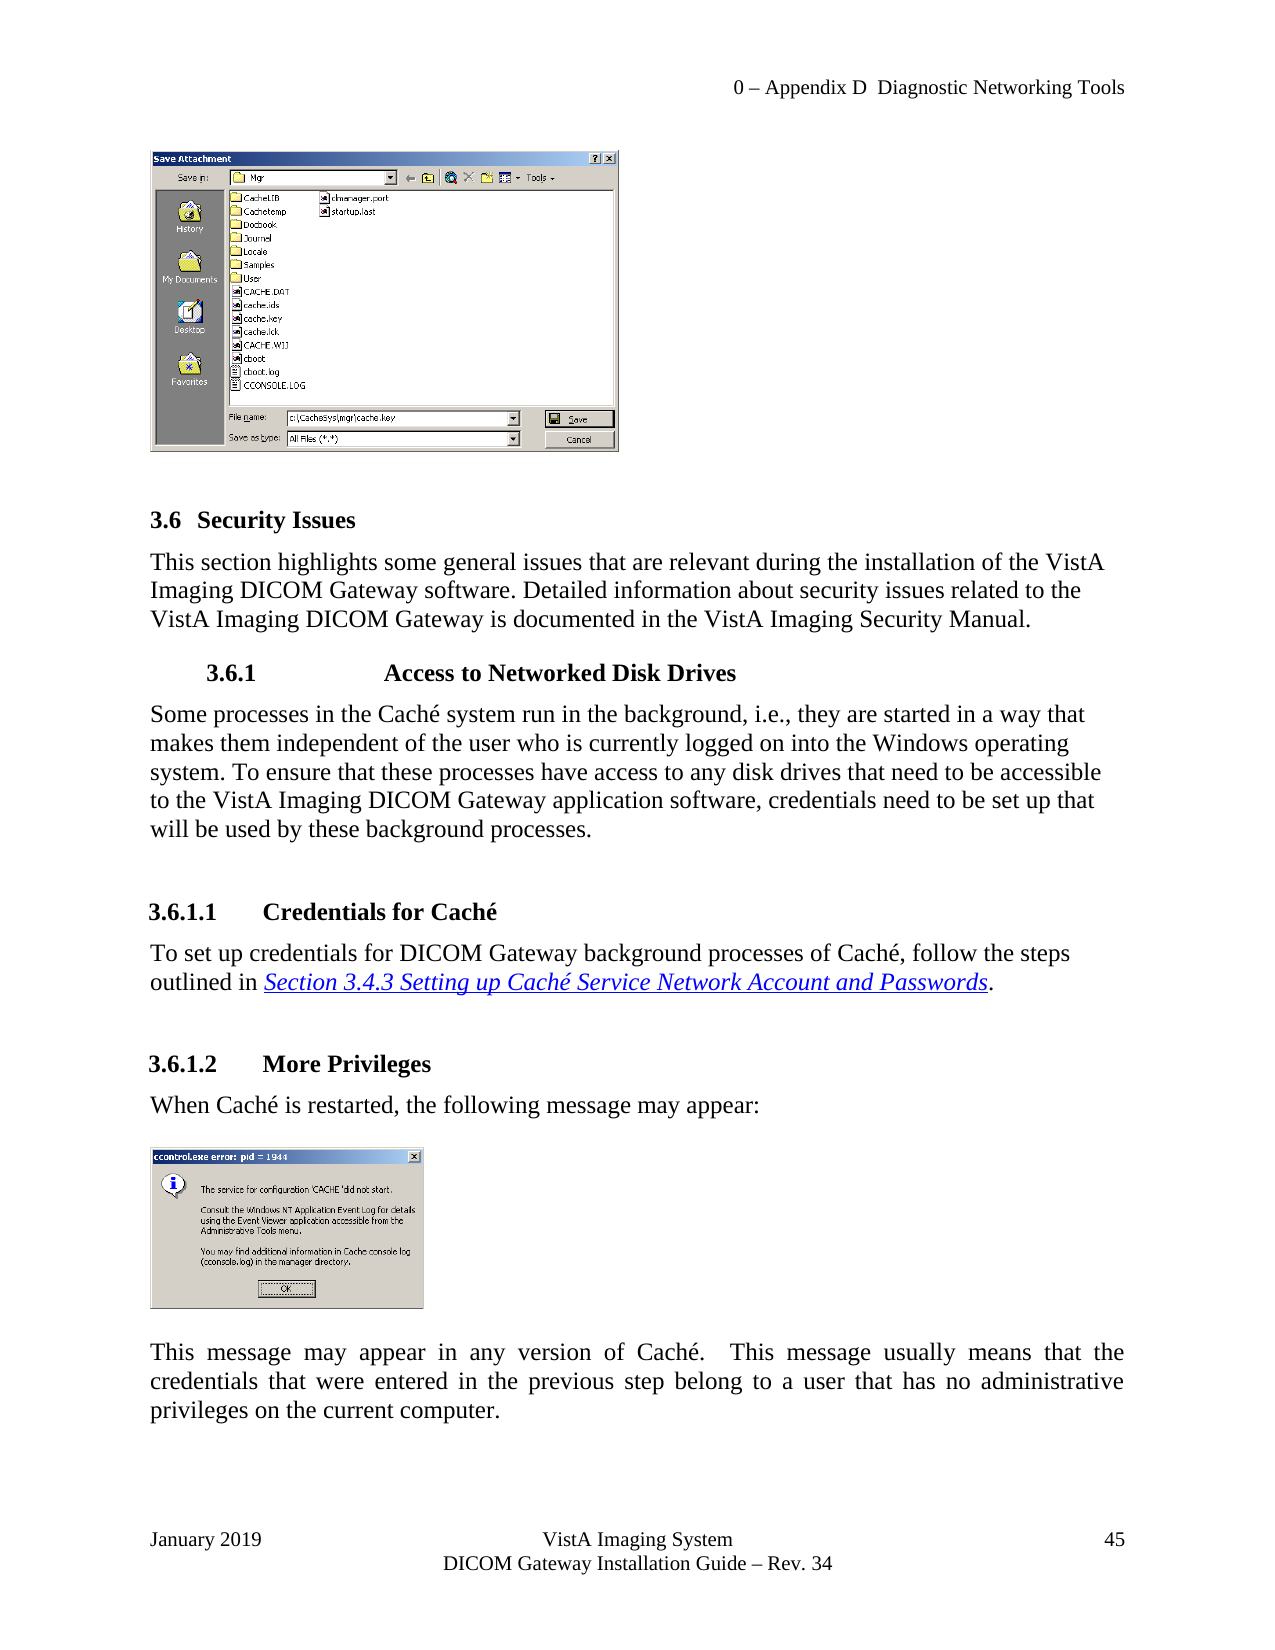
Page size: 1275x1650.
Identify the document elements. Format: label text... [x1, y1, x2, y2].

picture [150, 150, 619, 452]
text This section highlights some general issues that are relevant during the installation of the VistA Imaging DICOM Gateway software. Detailed information about security issues related to the VistA Imaging DICOM Gateway is documented in the VistA Imaging Security Manual. [150, 547, 1125, 633]
subtitle Credentials for Caché [148, 897, 1125, 925]
text To set up credentials for DICOM Gateway background processes of Caché, follow the steps outlined in Section 3.4.3 Setting up Caché Service Network Account and Passwords. [150, 938, 1125, 995]
subtitle Access to Networked Disk Drives [206, 658, 1125, 687]
subtitle More Privileges [148, 1049, 1125, 1078]
subtitle Security Issues [150, 505, 1125, 534]
text Some processes in the Caché system run in the background, i.e., they are started in a way that makes them independent of the user who is currently logged on into the Windows operating system. To ensure that these processes have access to any disk drives that need to be accessible to the VistA Imaging DICOM Gateway application software, credentials need to be set up that will be used by these background processes. [150, 699, 1125, 843]
text This message may appear in any version of Caché. This message usually means that the credentials that were entered in the previous step belong to a user that has no administrative privileges on the current computer. [150, 1337, 1125, 1424]
picture [150, 1147, 424, 1309]
text When Caché is restarted, the following message may appear: [150, 1090, 1125, 1119]
